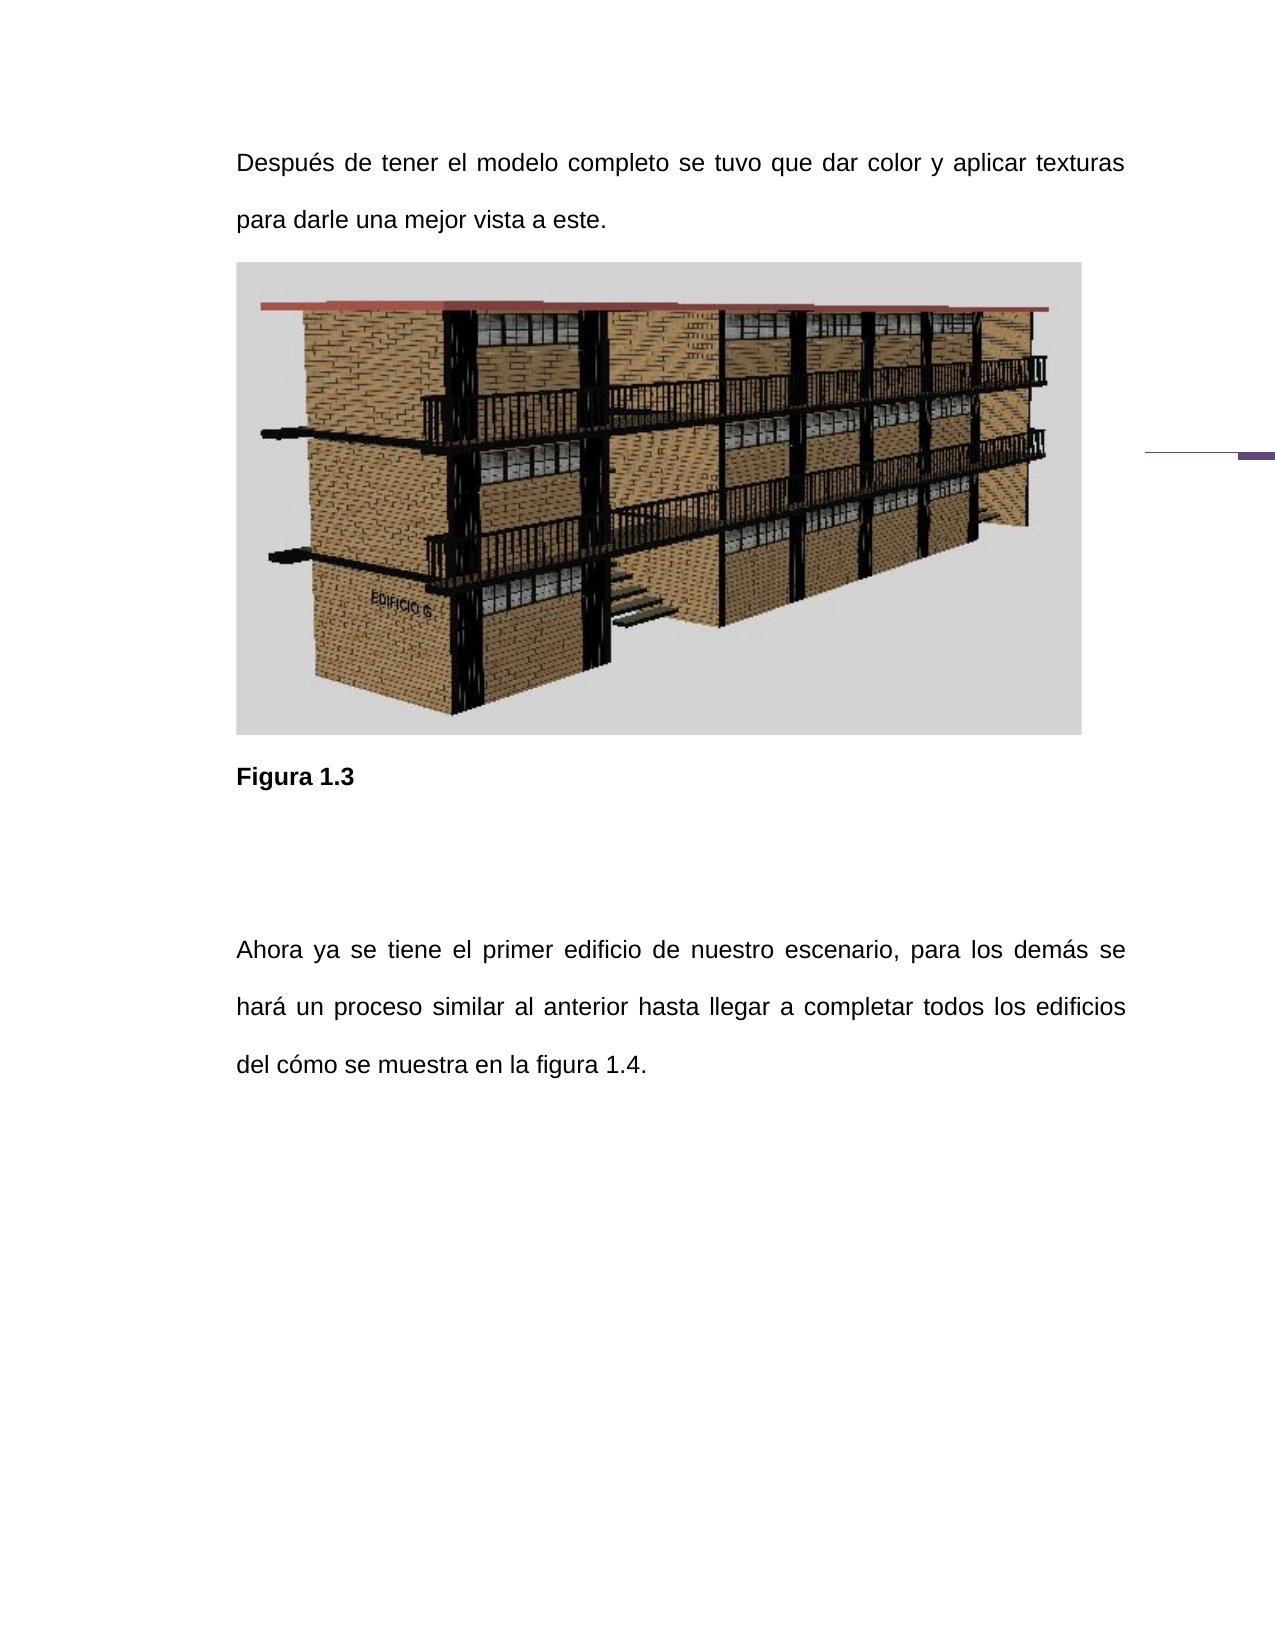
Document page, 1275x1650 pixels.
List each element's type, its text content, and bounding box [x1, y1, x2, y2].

text Figura 1.3 [236, 762, 1127, 791]
text Ahora ya se tiene el primer edificio de nuestro escenario, para los demás se hará un proceso similar al anterior hasta llegar a completar todos los edificios del cómo se muestra en la figura 1.4. [236, 935, 1127, 1078]
picture [236, 262, 1082, 735]
text Después de tener el modelo completo se tuvo que dar color y aplicar texturas para darle una mejor vista a este. [236, 148, 1127, 234]
